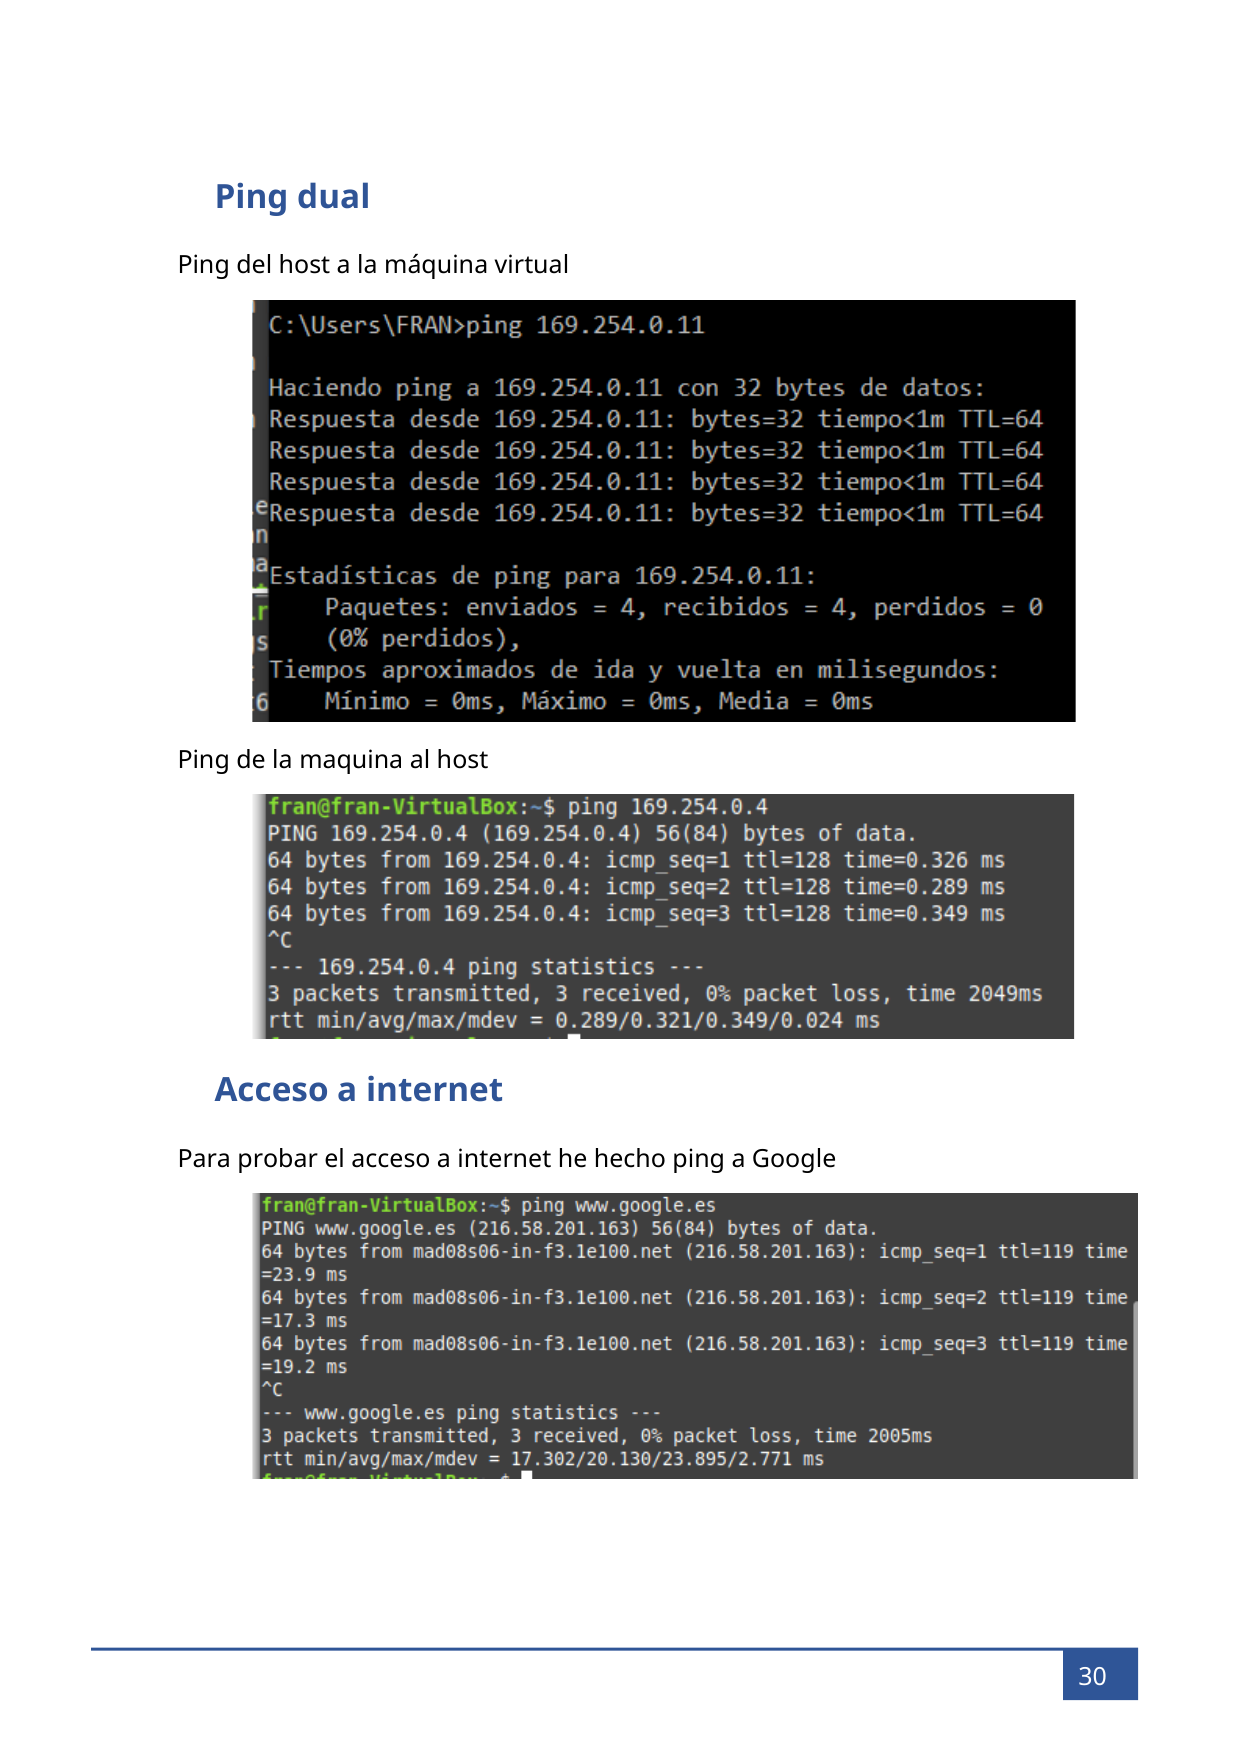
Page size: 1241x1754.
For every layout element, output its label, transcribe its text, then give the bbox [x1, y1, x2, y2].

text Para probar el acceso a internet he hecho ping a Google [177, 1140, 1063, 1174]
picture [252, 1193, 1138, 1479]
text Ping de la maquina al host [177, 741, 1063, 775]
text Ping del host a la máquina virtual [177, 247, 1063, 281]
subtitle Ping dual [214, 173, 1063, 218]
picture [252, 794, 1075, 1039]
picture [252, 300, 1076, 722]
subtitle Acceso a internet [214, 1066, 1063, 1112]
